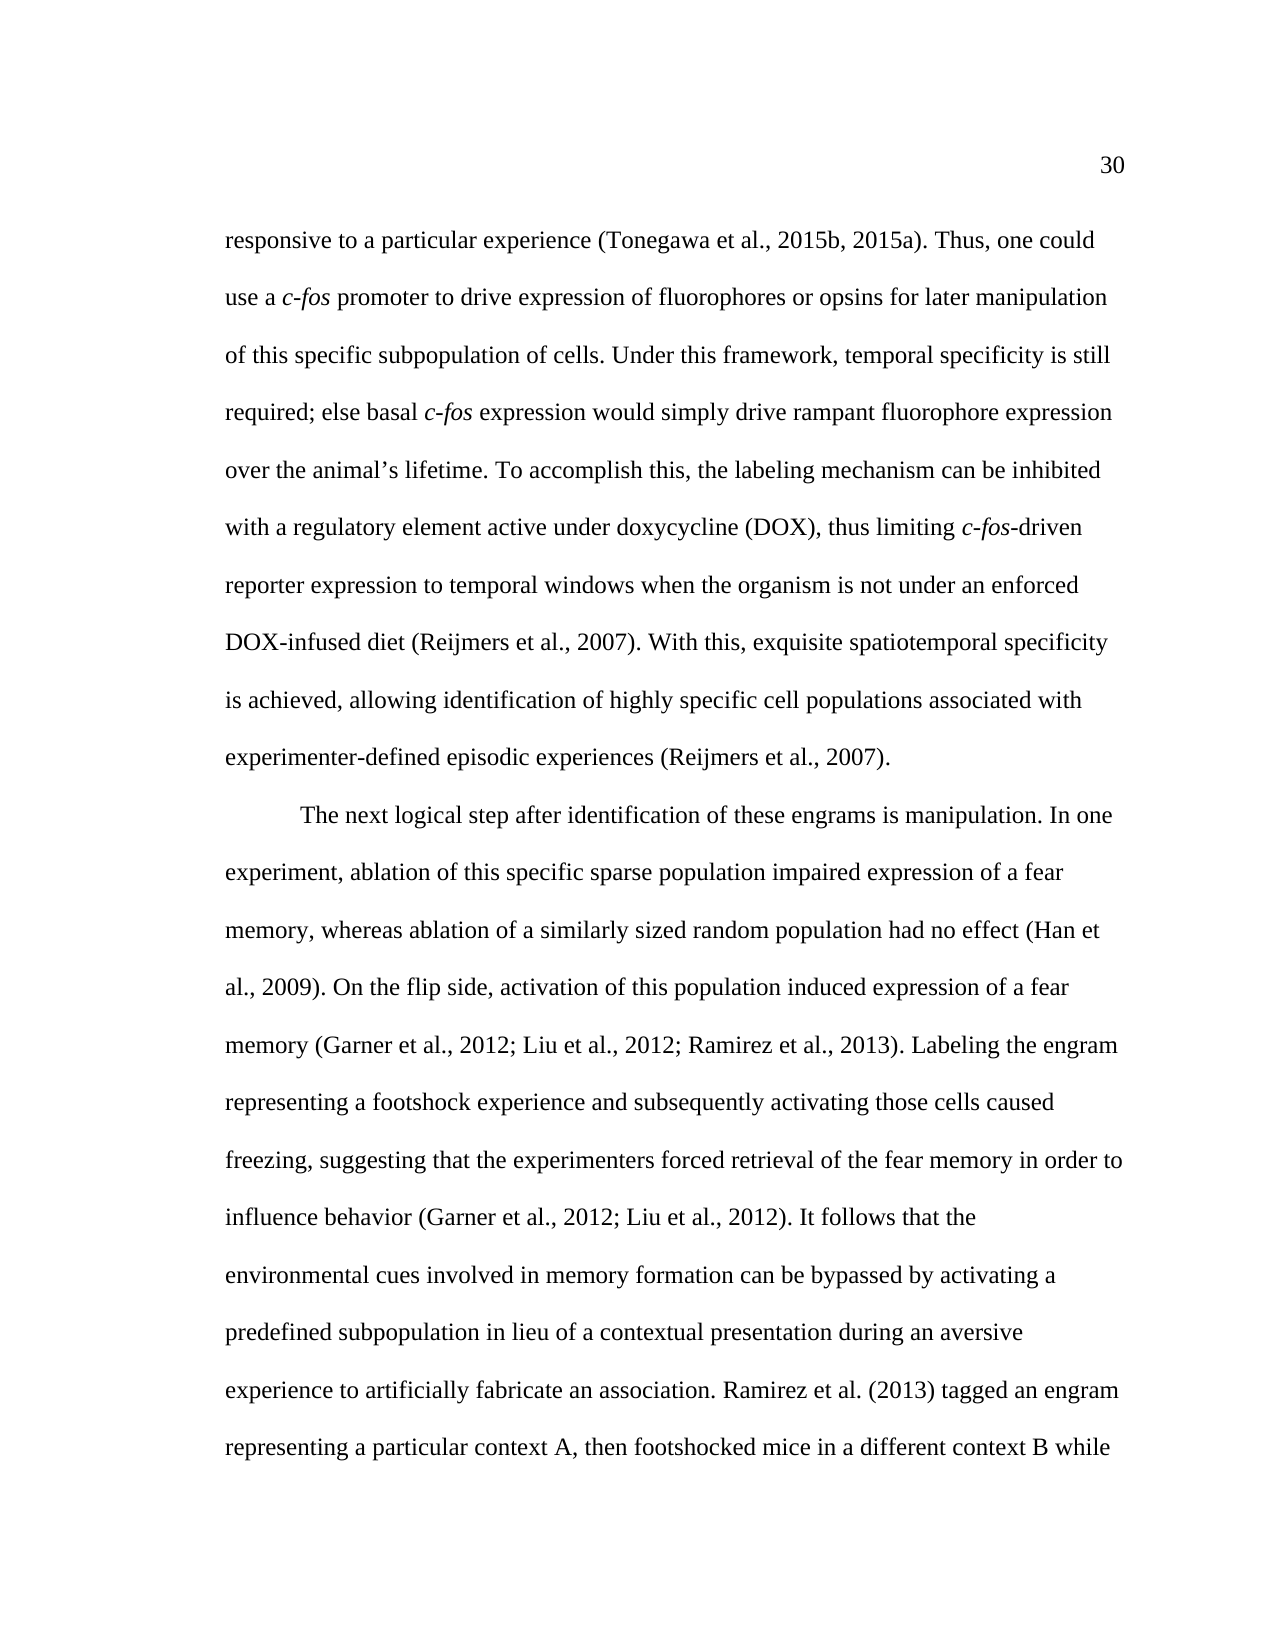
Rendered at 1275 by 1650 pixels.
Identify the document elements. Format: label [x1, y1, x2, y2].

text [225, 225, 1125, 771]
text [225, 800, 1125, 1461]
